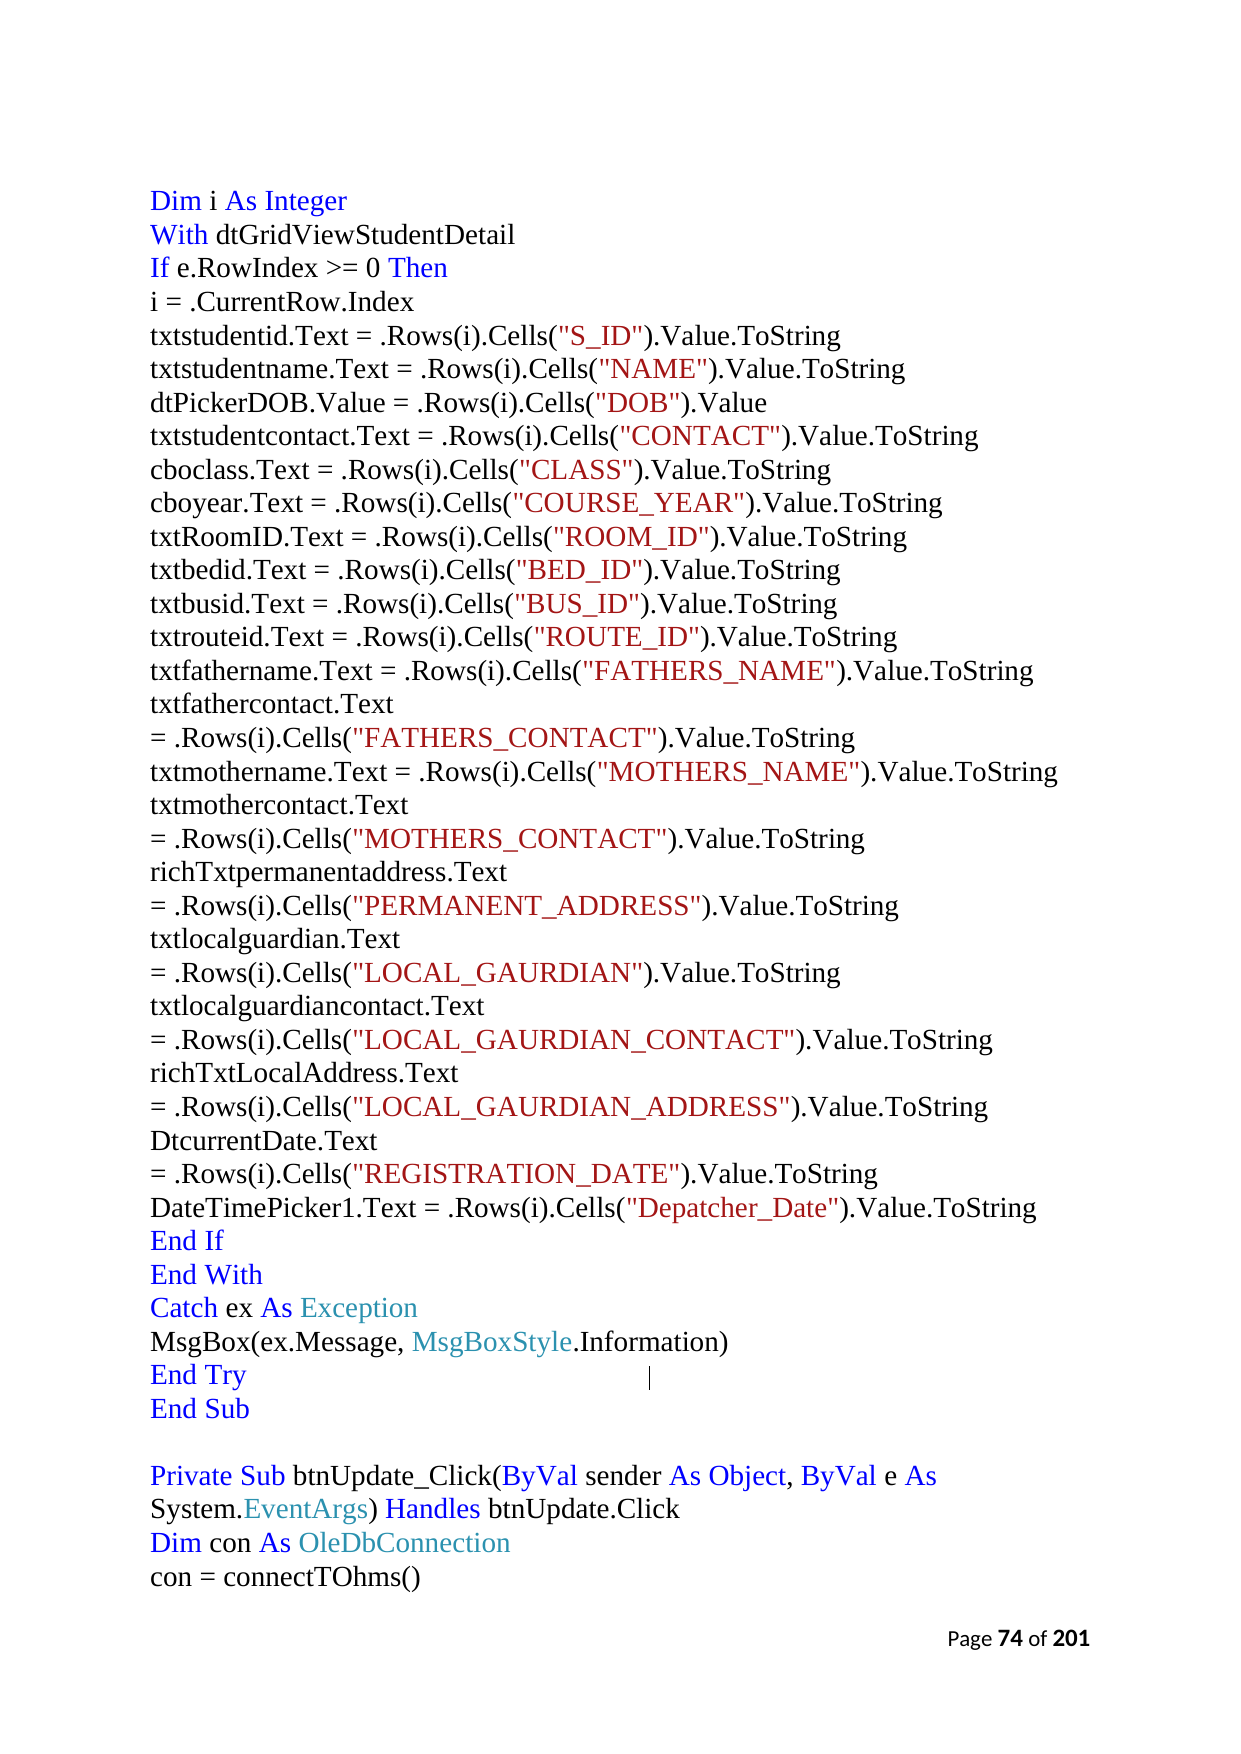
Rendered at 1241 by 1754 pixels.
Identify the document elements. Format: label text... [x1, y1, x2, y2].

text cboyear.Text = .Rows(i).Cells("COURSE_YEAR").Value.ToString [150, 485, 1090, 519]
text txtstudentid.Text = .Rows(i).Cells("S_ID").Value.ToString [150, 318, 1090, 351]
text Dim i As Integer [150, 183, 1090, 217]
text con = connectTOhms() [150, 1559, 1090, 1592]
text Private Sub btnUpdate_Click(ByVal sender As Object, ByVal e As System.EventArgs) Handles btnUpdate.Click [150, 1458, 1090, 1525]
text txtlocalguardian.Text = .Rows(i).Cells("LOCAL_GAURDIAN").Value.ToString [150, 921, 1090, 988]
text DateTimePicker1.Text = .Rows(i).Cells("Depatcher_Date").Value.ToString [150, 1190, 1090, 1223]
text richTxtLocalAddress.Text = .Rows(i).Cells("LOCAL_GAURDIAN_ADDRESS").Value.ToString [150, 1056, 1090, 1123]
text End Sub [150, 1391, 1090, 1424]
text txtfathercontact.Text = .Rows(i).Cells("FATHERS_CONTACT").Value.ToString [150, 687, 1090, 754]
text Catch ex As Exception [150, 1290, 1090, 1324]
text txtmothername.Text = .Rows(i).Cells("MOTHERS_NAME").Value.ToString [150, 754, 1090, 787]
text richTxtpermanentaddress.Text = .Rows(i).Cells("PERMANENT_ADDRESS").Value.ToString [150, 854, 1090, 921]
text txtstudentname.Text = .Rows(i).Cells("NAME").Value.ToString [150, 351, 1090, 385]
text With dtGridViewStudentDetail [150, 217, 1090, 251]
text txtfathername.Text = .Rows(i).Cells("FATHERS_NAME").Value.ToString [150, 653, 1090, 687]
text If e.RowIndex >= 0 Then [150, 251, 1090, 284]
text txtlocalguardiancontact.Text = .Rows(i).Cells("LOCAL_GAURDIAN_CONTACT").Value.ToString [150, 988, 1090, 1056]
text txtRoomID.Text = .Rows(i).Cells("ROOM_ID").Value.ToString [150, 519, 1090, 552]
text txtrouteid.Text = .Rows(i).Cells("ROUTE_ID").Value.ToString [150, 619, 1090, 653]
text i = .CurrentRow.Index [150, 284, 1090, 318]
text txtbusid.Text = .Rows(i).Cells("BUS_ID").Value.ToString [150, 586, 1090, 619]
text txtmothercontact.Text = .Rows(i).Cells("MOTHERS_CONTACT").Value.ToString [150, 787, 1090, 854]
text End With [150, 1257, 1090, 1290]
text DtcurrentDate.Text = .Rows(i).Cells("REGISTRATION_DATE").Value.ToString [150, 1123, 1090, 1190]
text txtstudentcontact.Text = .Rows(i).Cells("CONTACT").Value.ToString [150, 418, 1090, 452]
text End Try [150, 1357, 1090, 1391]
text dtPickerDOB.Value = .Rows(i).Cells("DOB").Value [150, 385, 1090, 418]
text Dim con As OleDbConnection [150, 1525, 1090, 1559]
text cboclass.Text = .Rows(i).Cells("CLASS").Value.ToString [150, 452, 1090, 485]
text txtbedid.Text = .Rows(i).Cells("BED_ID").Value.ToString [150, 552, 1090, 586]
text MsgBox(ex.Message, MsgBoxStyle.Information) [150, 1324, 1090, 1357]
text End If [150, 1223, 1090, 1257]
